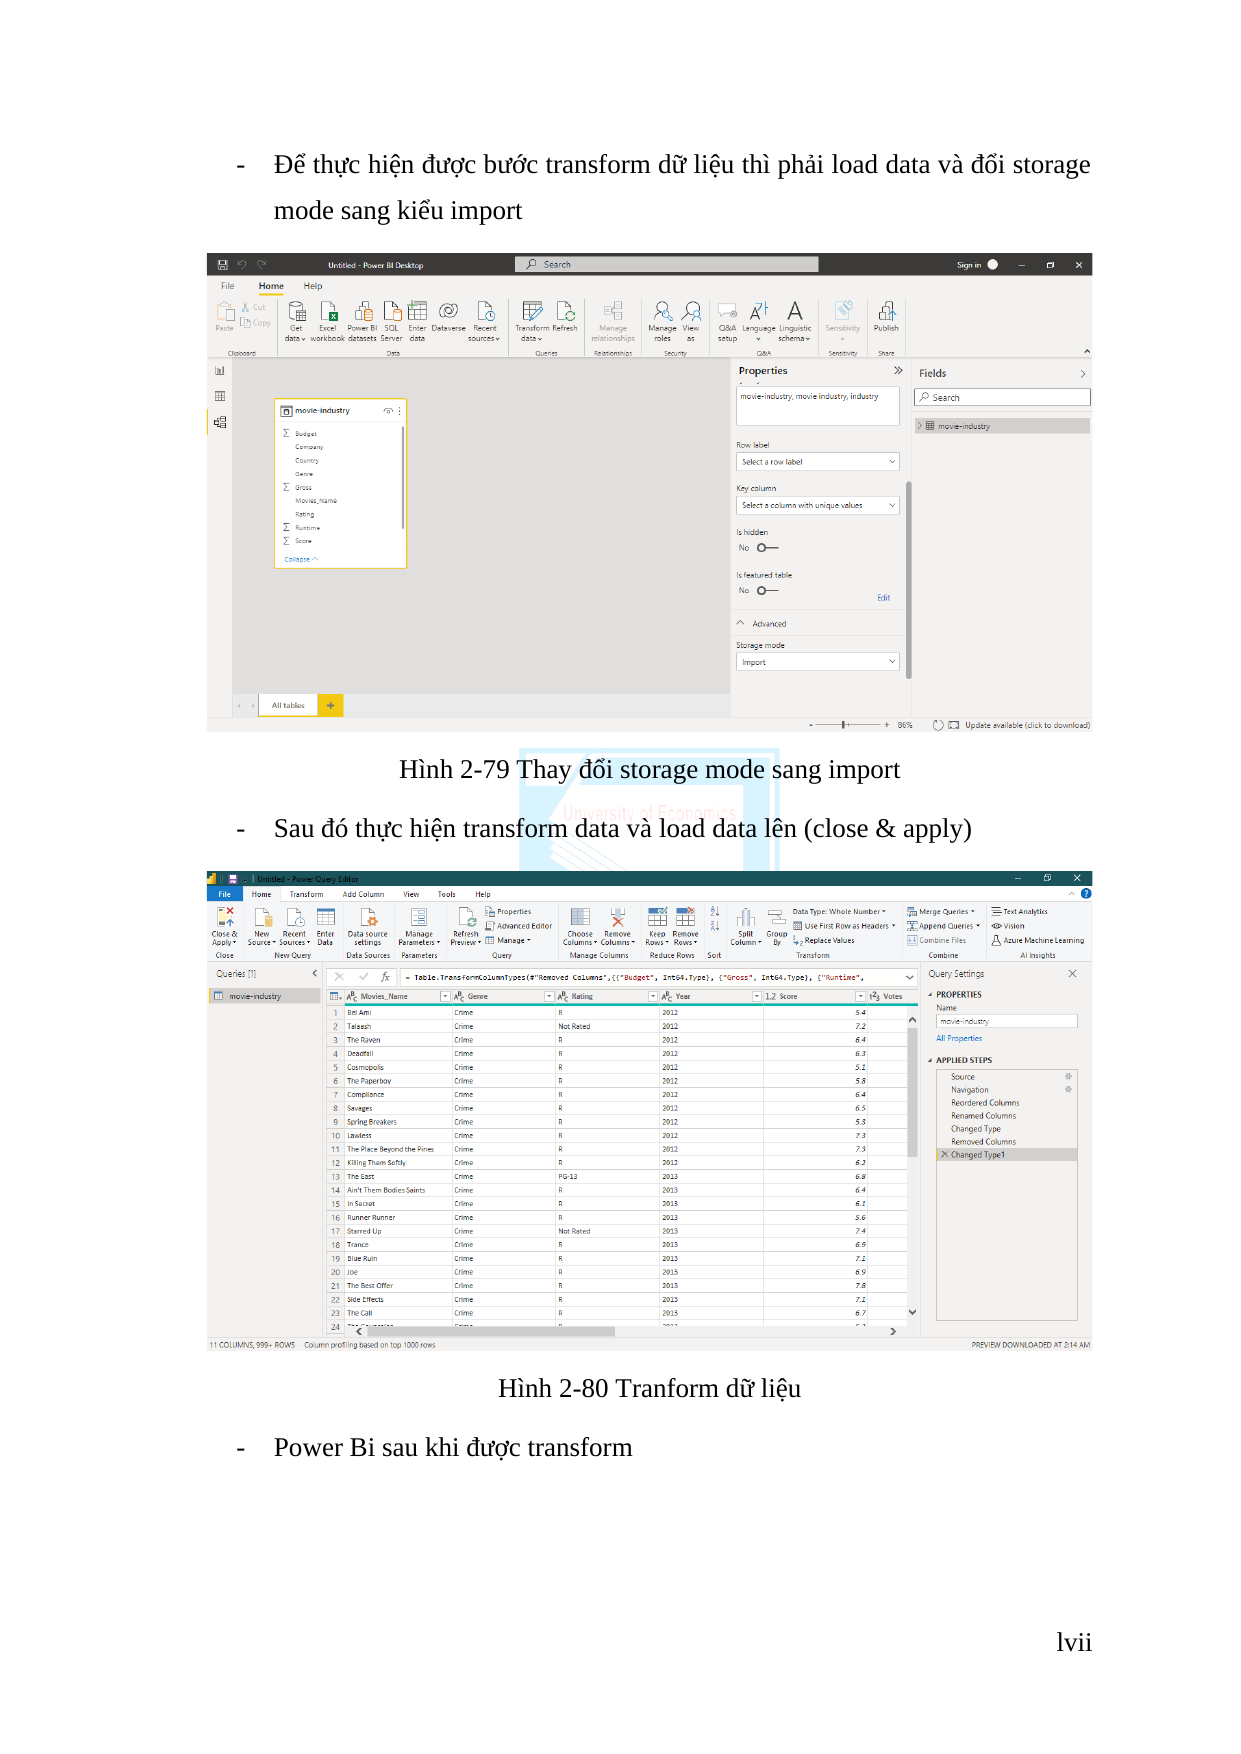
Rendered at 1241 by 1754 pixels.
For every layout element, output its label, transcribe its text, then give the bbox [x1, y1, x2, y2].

text Power Bi sau khi được transform [236, 1431, 1092, 1462]
text Sau đó thực hiện transform data và load data lên (close & apply) [236, 812, 1092, 843]
picture [206, 871, 1093, 1351]
picture [206, 253, 1093, 732]
text Để thực hiện được bước transform dữ liệu thì phải load data và đổi storage mode sang kiểu import [236, 148, 1092, 226]
